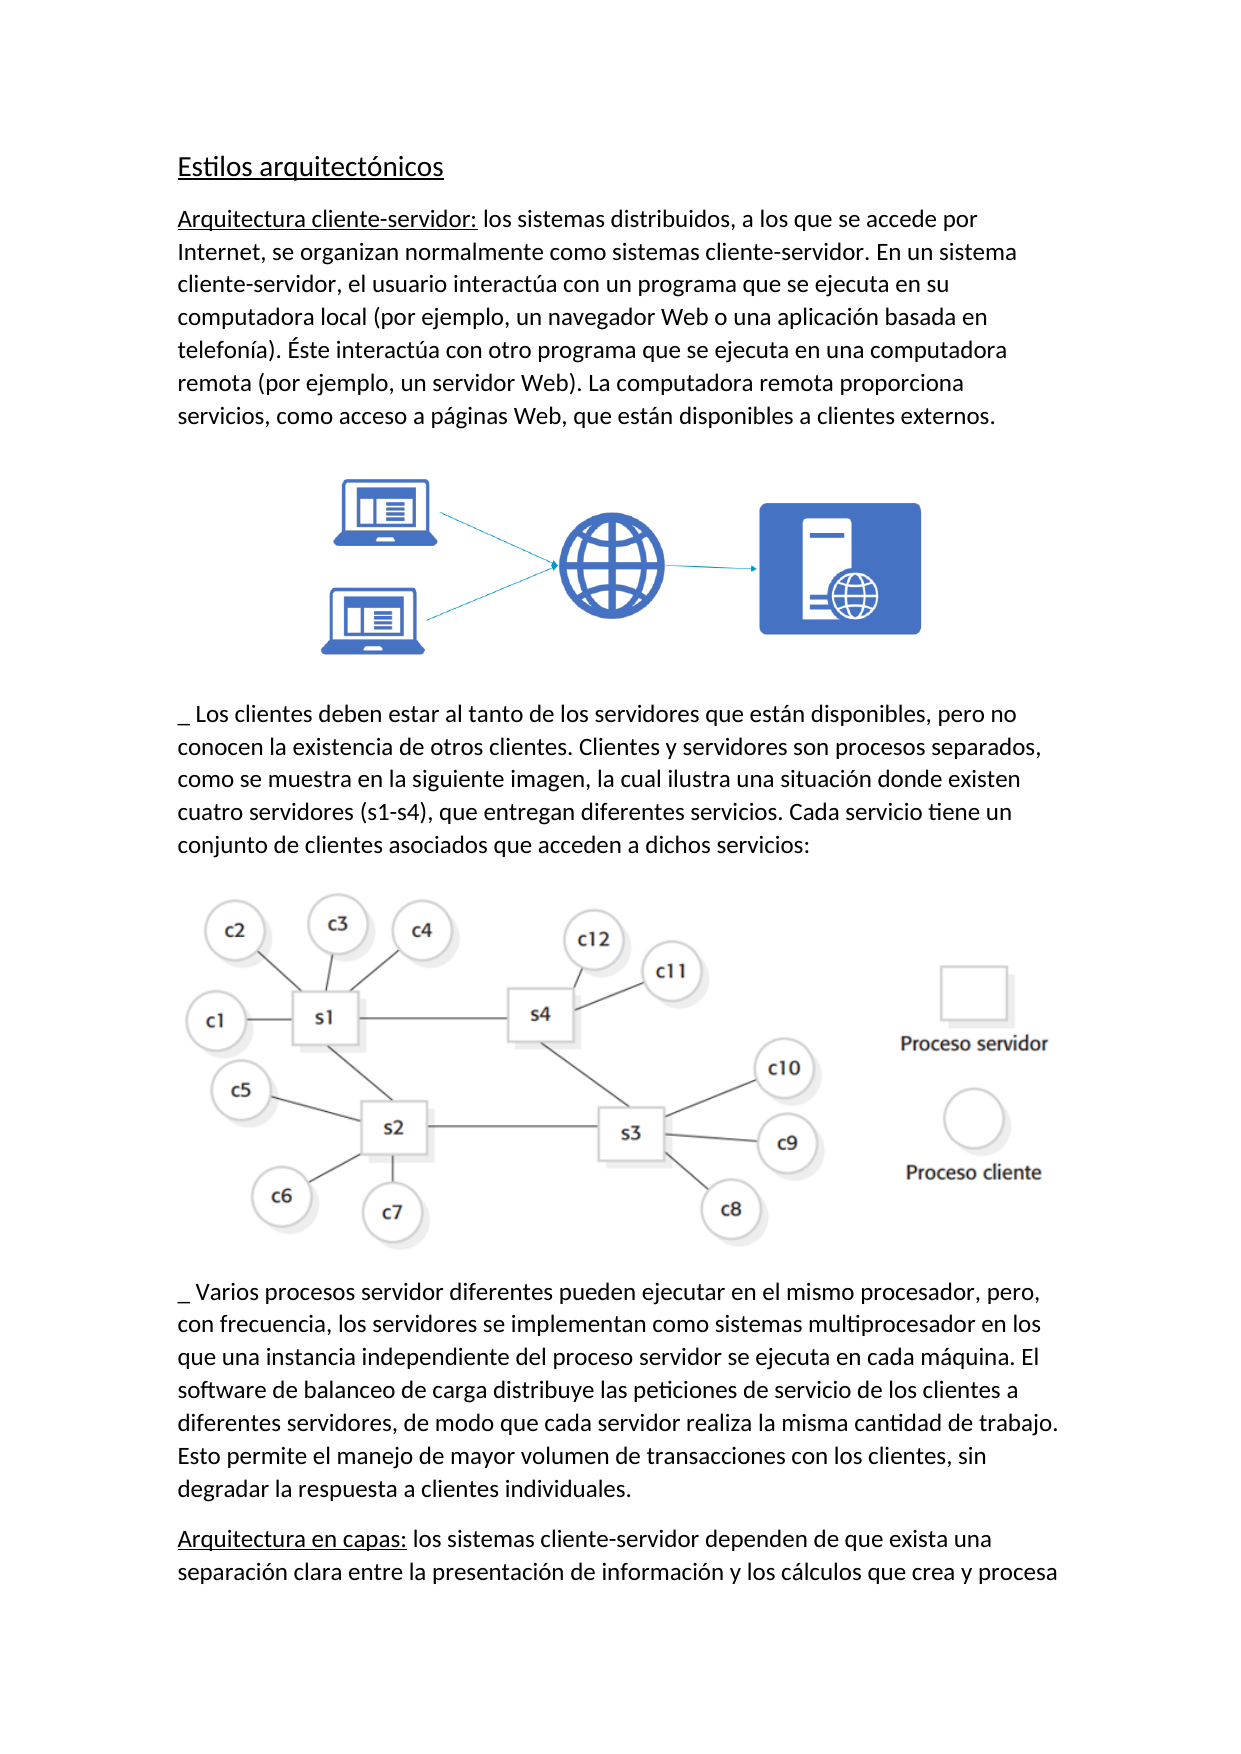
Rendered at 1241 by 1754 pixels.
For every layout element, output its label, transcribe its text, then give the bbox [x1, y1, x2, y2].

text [177, 1523, 1063, 1586]
text Estilos arquitectónicos [177, 148, 1063, 183]
picture [177, 879, 1064, 1253]
text _ Varios procesos servidor diferentes pueden ejecutar en el mismo procesador, pero, con frecuencia, los servidores se implementan como sistemas multiprocesador en los que una instancia independiente del proceso servidor se ejecuta en cada máquina. El software de balanceo de carga distribuye las peticiones de servicio de los clientes a diferentes servidores, de modo que cada servidor realiza la misma cantidad de trabajo. Esto permite el manejo de mayor volumen de transacciones con los clientes, sin degradar la respuesta a clientes individuales. [177, 1276, 1063, 1504]
text _ Los clientes deben estar al tanto de los servidores que están disponibles, pero no conocen la existencia de otros clientes. Clientes y servidores son procesos separados, como se muestra en la siguiente imagen, la cual ilustra una situación donde existen cuatro servidores (s1-s4), que entregan diferentes servicios. Cada servicio tiene un conjunto de clientes asociados que acceden a dichos servicios: [177, 698, 1063, 860]
text Arquitectura cliente-servidor: los sistemas distribuidos, a los que se accede por Internet, se organizan normalmente como sistemas cliente-servidor. En un sistema cliente-servidor, el usuario interactúa con un programa que se ejecuta en su computadora local (por ejemplo, un navegador Web o una aplicación basada en telefonía). Éste interactúa con otro programa que se ejecuta en una computadora remota (por ejemplo, un servidor Web). La computadora remota proporciona servicios, como acceso a páginas Web, que están disponibles a clientes externos. [177, 203, 1063, 431]
picture [308, 460, 933, 660]
